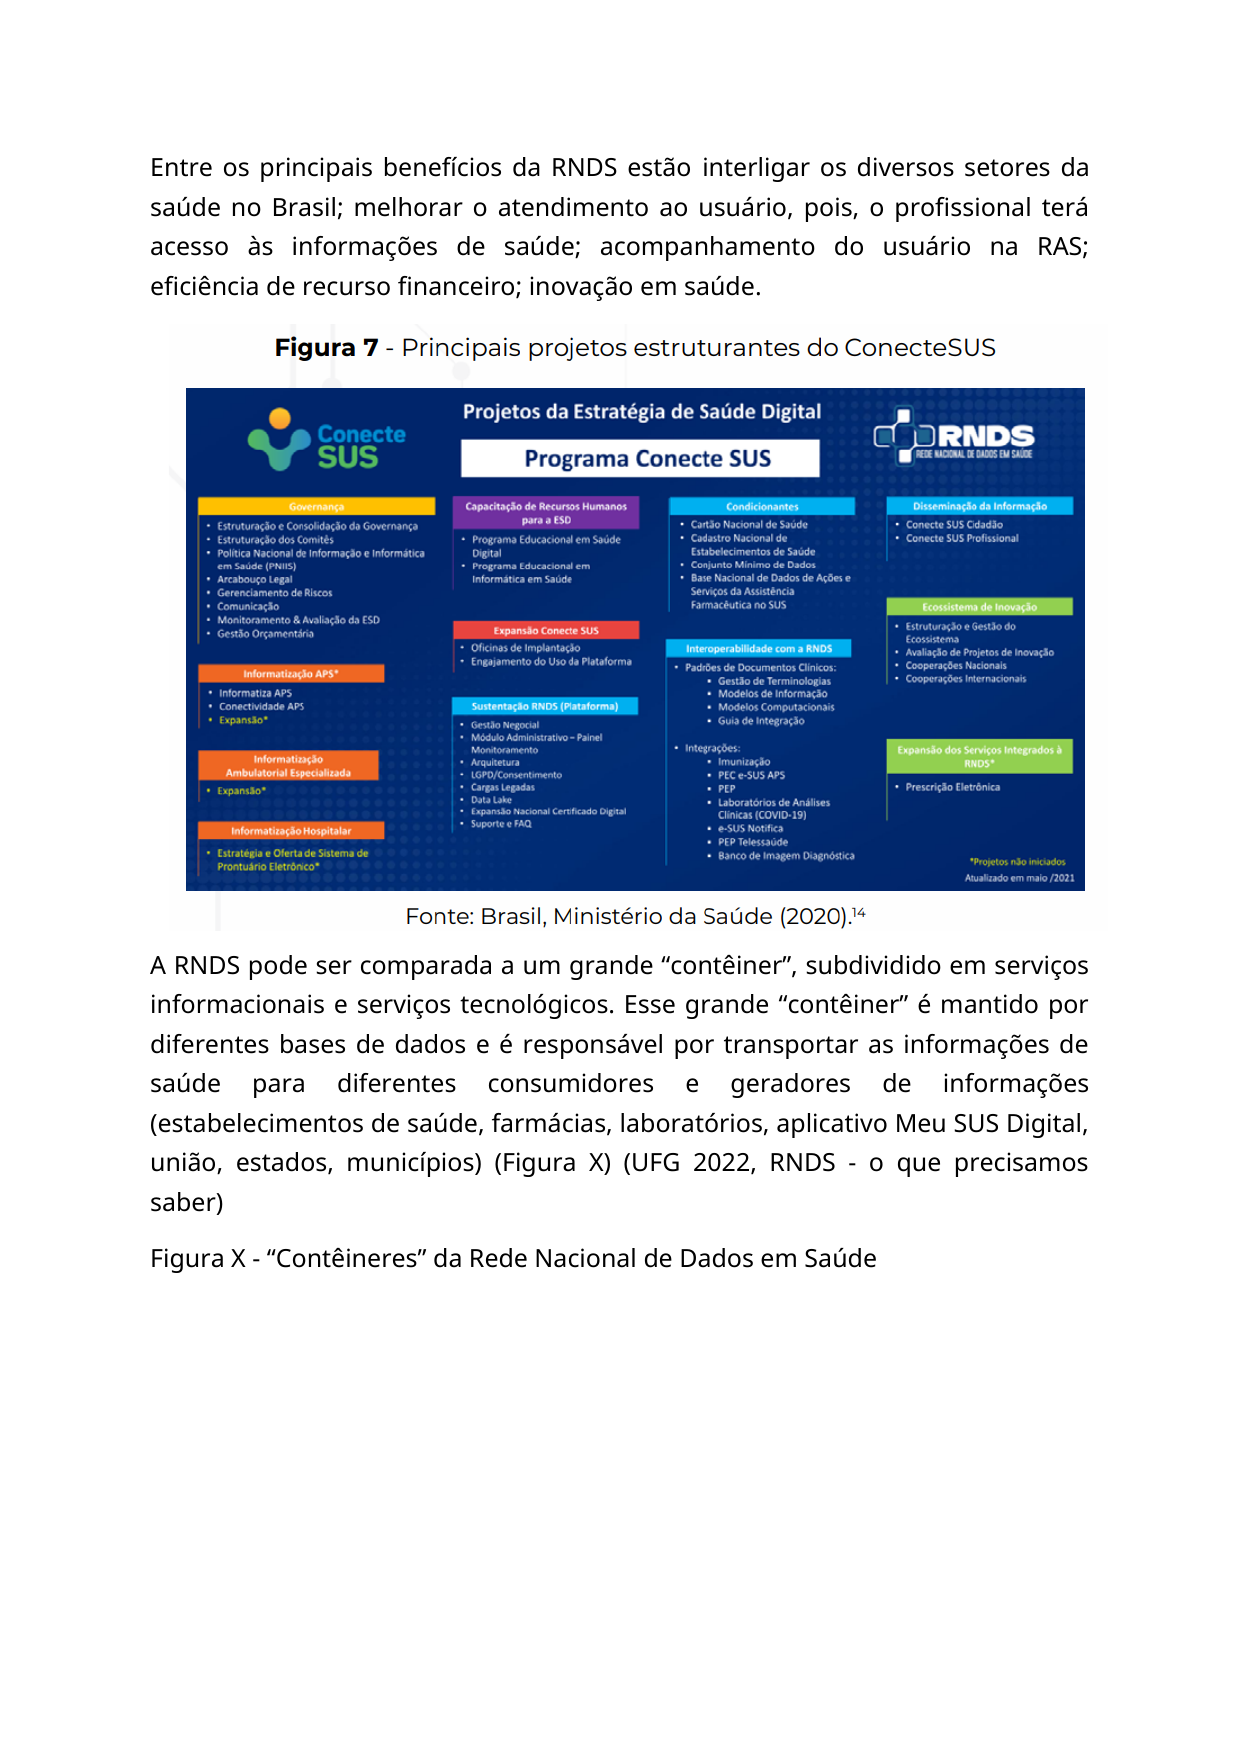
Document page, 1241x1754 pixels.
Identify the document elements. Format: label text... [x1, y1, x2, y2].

text Figura X - “Contêineres” da Rede Nacional de Dados em Saúde [150, 1241, 1090, 1274]
text A RNDS pode ser comparada a um grande “contêiner”, subdividido em serviços informacionais e serviços tecnológicos. Esse grande “contêiner” é mantido por diferentes bases de dados e é responsável por transportar as informações de saúde para diferentes consumidores e geradores de informações (estabelecimentos de saúde, farmácias, laboratórios, aplicativo Meu SUS Digital, união, estados, municípios) (Figura X) (UFG 2022, RNDS - o que precisamos saber) [150, 947, 1090, 1218]
text Entre os principais benefícios da RNDS estão interligar os diversos setores da saúde no Brasil; melhorar o atendimento ao usuário, pois, o profissional terá acesso às informações de saúde; acompanhamento do usuário na RAS; eficiência de recurso financeiro; inovação em saúde. [150, 150, 1090, 302]
